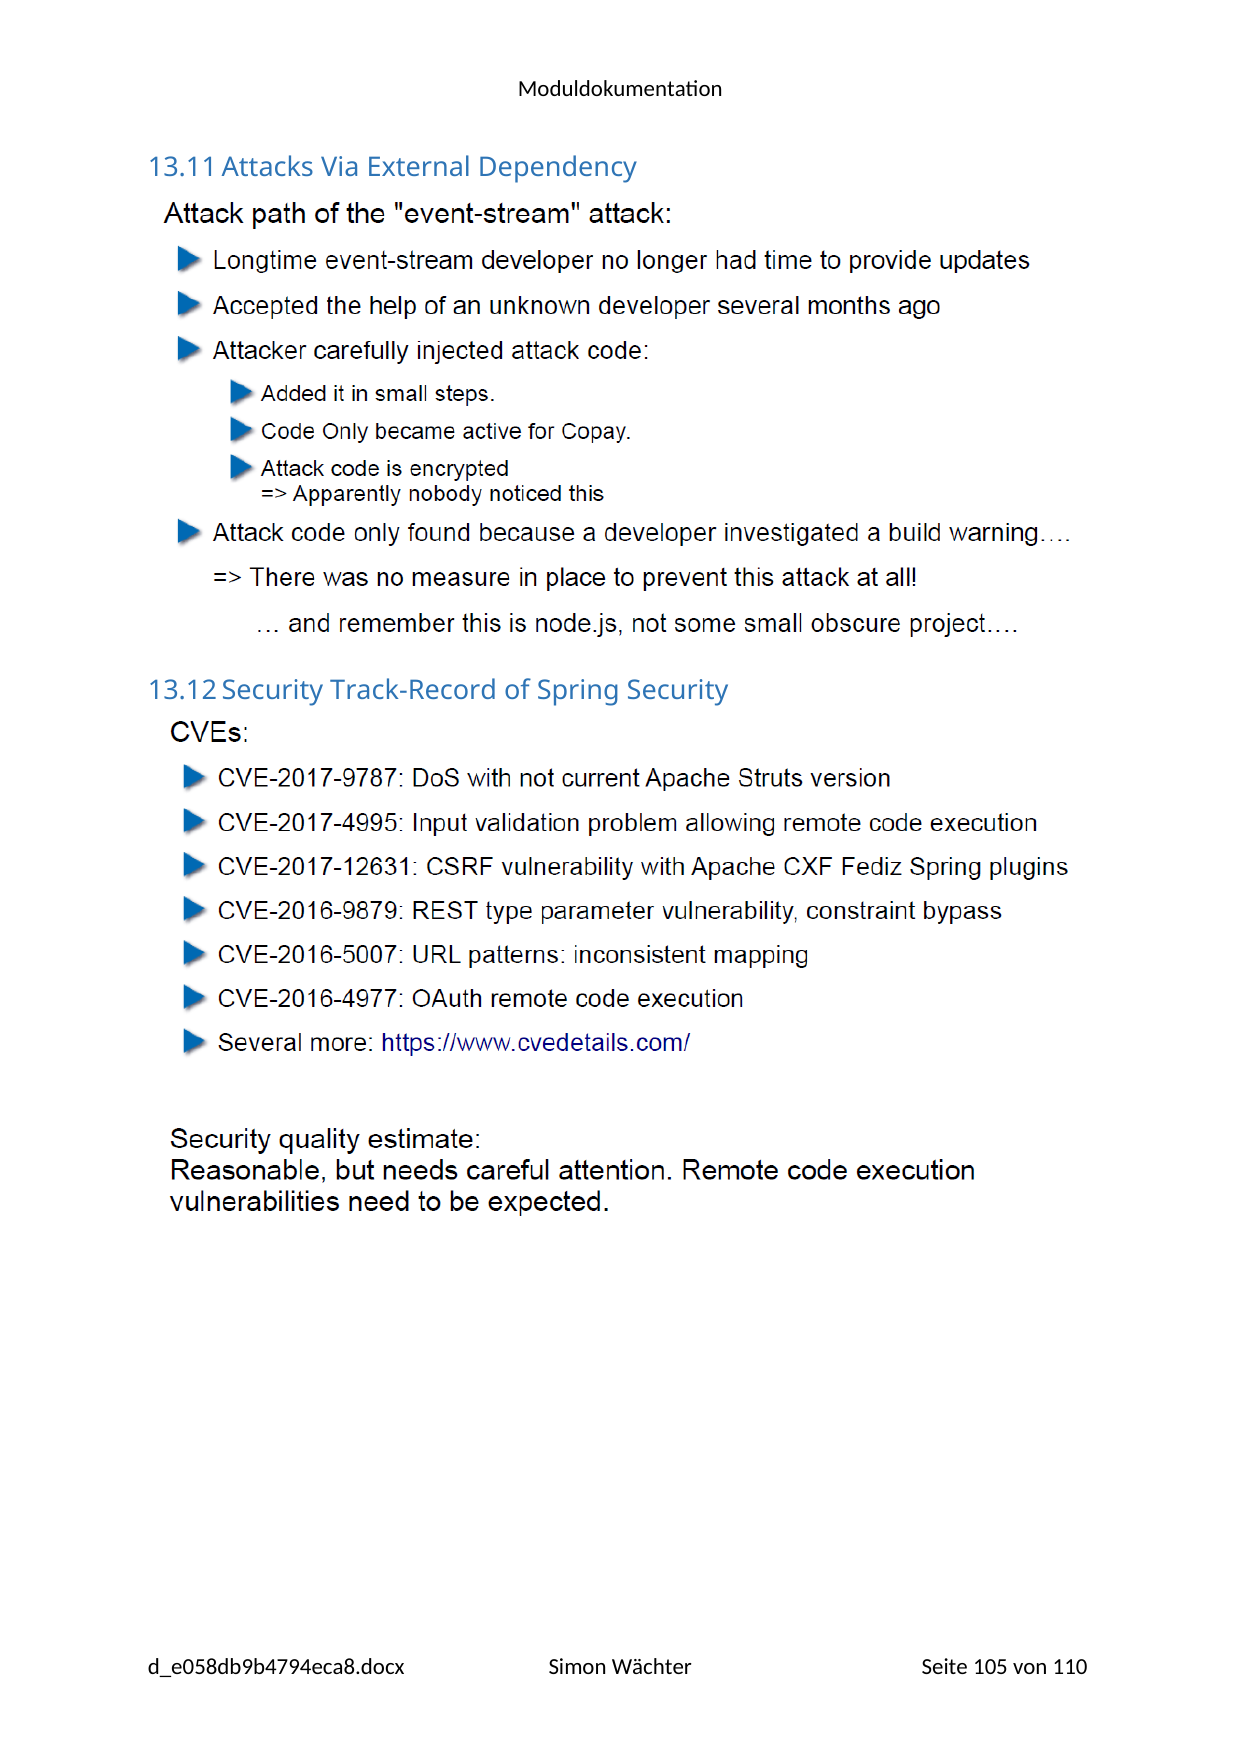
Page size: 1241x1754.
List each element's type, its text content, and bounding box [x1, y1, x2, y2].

subtitle Security Track-Record of Spring Security [148, 670, 1093, 707]
picture [147, 710, 1093, 1223]
picture [147, 187, 1093, 652]
subtitle Attacks Via External Dependency [148, 148, 1093, 184]
